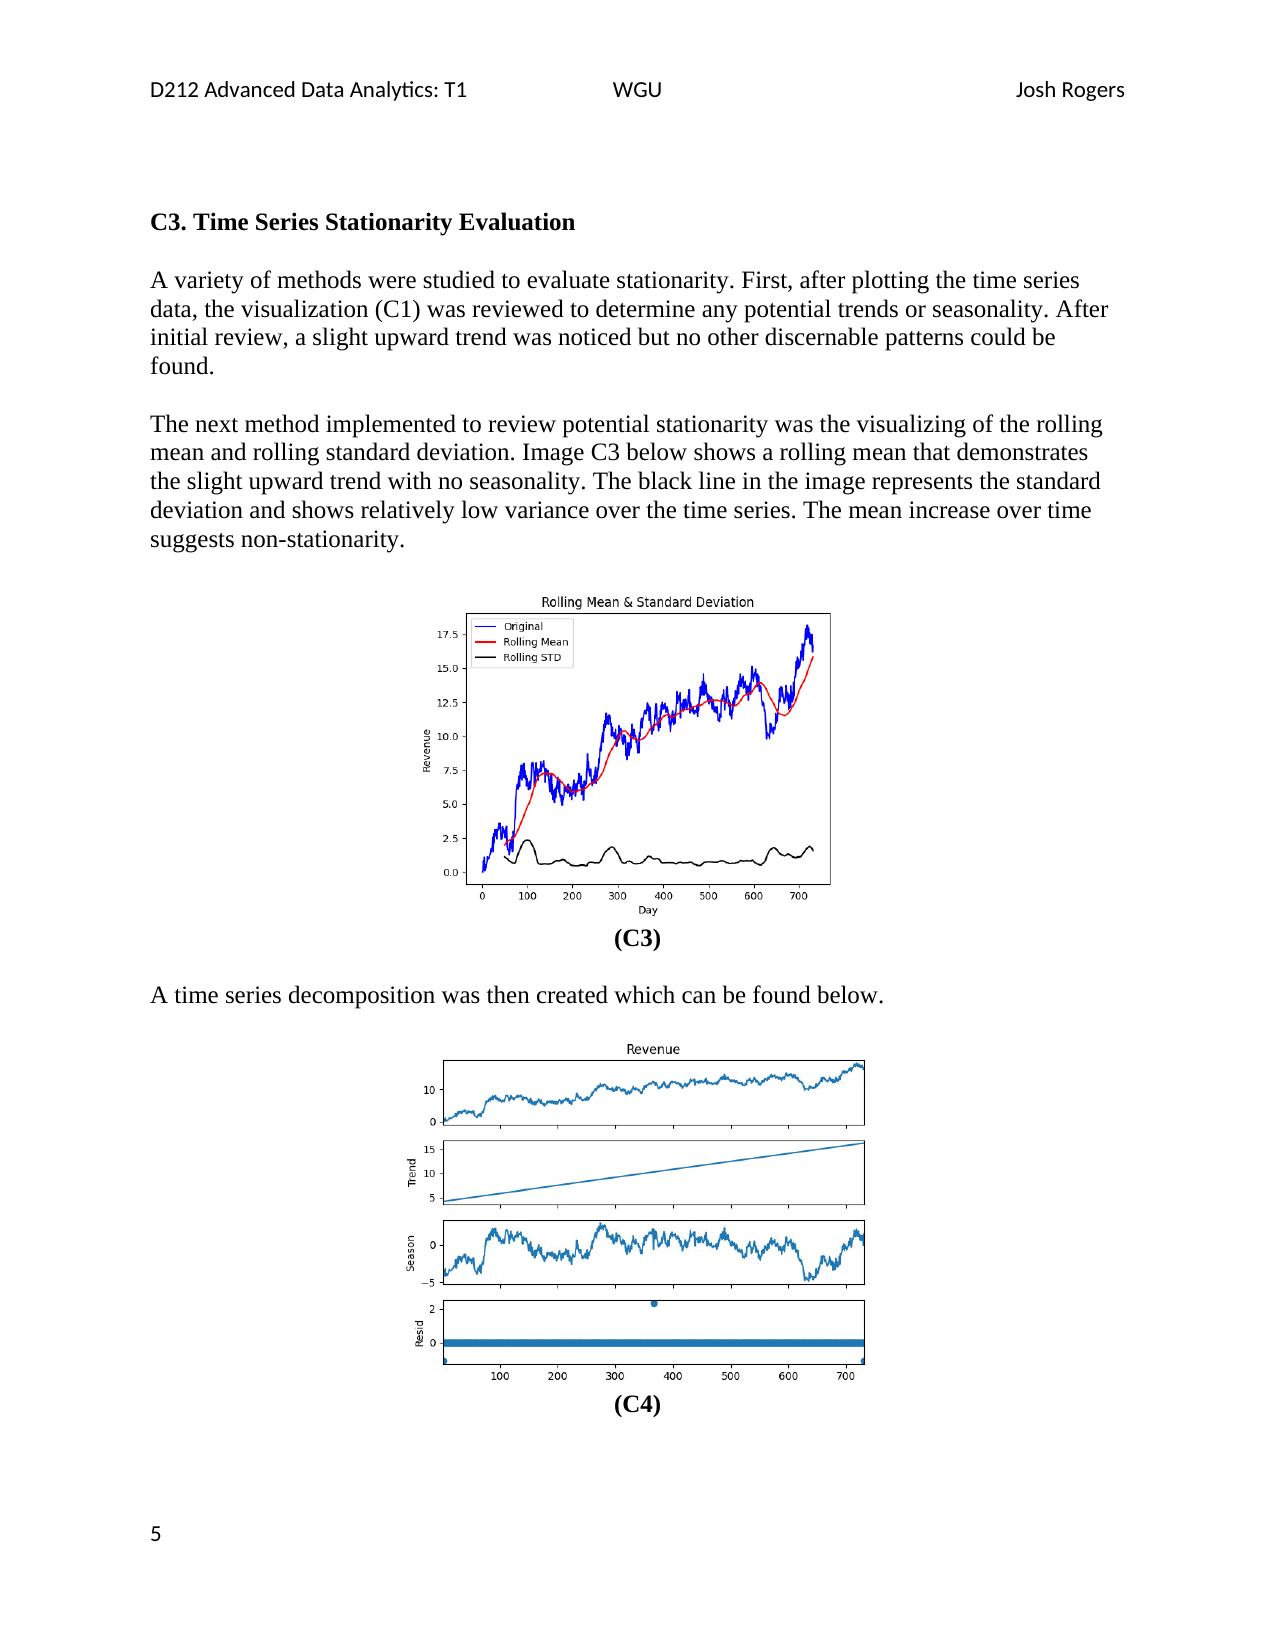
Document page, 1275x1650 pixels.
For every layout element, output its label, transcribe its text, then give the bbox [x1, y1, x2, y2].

text A variety of methods were studied to evaluate stationarity. First, after plotting the time series data, the visualization (C1) was reviewed to determine any potential trends or seasonality. After initial review, a slight upward trend was noticed but no other discernable patterns could be found. [150, 265, 1125, 380]
picture [422, 581, 853, 923]
text (C3) [150, 923, 1125, 951]
text C3. Time Series Stationarity Evaluation [150, 207, 1125, 236]
picture [402, 1037, 873, 1390]
text (C4) [150, 1389, 1125, 1418]
text The next method implemented to review potential stationarity was the visualizing of the rolling mean and rolling standard deviation. Image C3 below shows a rolling mean that demonstrates the slight upward trend with no seasonality. The black line in the image represents the standard deviation and shows relatively low variance over the time series. The mean increase over time suggests non-stationarity. [150, 409, 1125, 552]
text A time series decomposition was then created which can be found below. [150, 980, 1125, 1009]
